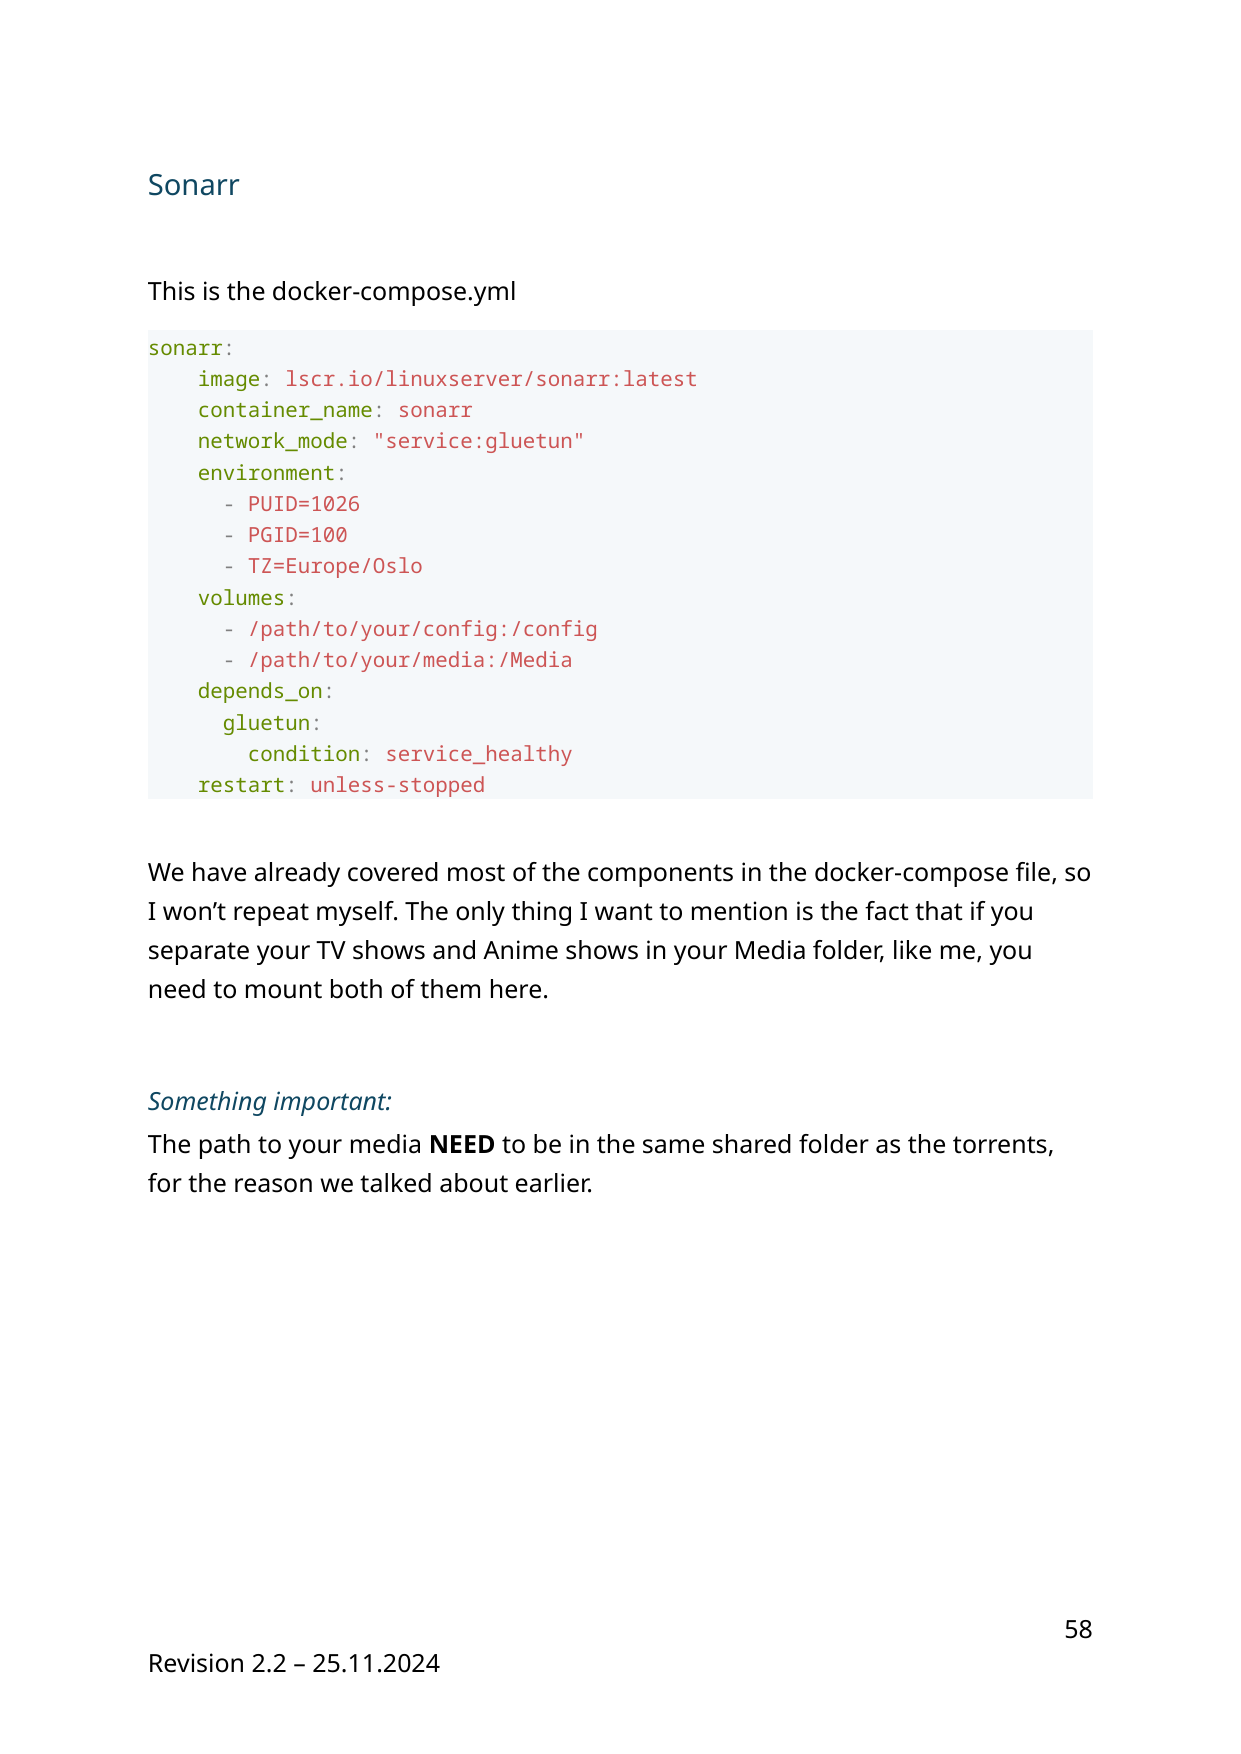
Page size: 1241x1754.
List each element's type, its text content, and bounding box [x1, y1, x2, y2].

text restart: unless-stopped [148, 767, 1093, 799]
text - /path/to/your/config:/config [148, 611, 1093, 642]
text - PUID=1026 [148, 486, 1093, 517]
text - /path/to/your/media:/Media [148, 642, 1093, 674]
text gluetun: [148, 705, 1093, 736]
text - PGID=100 [148, 517, 1093, 549]
subtitle Sonarr [148, 164, 1093, 204]
text container_name: sonarr [148, 392, 1093, 424]
text image: lscr.io/linuxserver/sonarr:latest [148, 361, 1093, 392]
text depends_on: [148, 674, 1093, 705]
text - TZ=Europe/Oslo [148, 549, 1093, 580]
text condition: service_healthy [148, 736, 1093, 767]
text This is the docker-compose.yml [148, 274, 1093, 308]
text environment: [148, 455, 1093, 486]
text The path to your media NEED to be in the same shared folder as the torrents, for the reason we talked about earlier. [148, 1127, 1093, 1200]
text sonarr: [148, 330, 1093, 361]
subtitle Something important: [148, 1084, 1093, 1118]
text We have already covered most of the components in the docker-compose file, so I won’t repeat myself. The only thing I want to mention is the fact that if you separate your TV shows and Anime shows in your Media folder, like me, you need to mount both of them here. [148, 854, 1093, 1006]
text network_mode: "service:gluetun" [148, 424, 1093, 455]
text volumes: [148, 580, 1093, 611]
